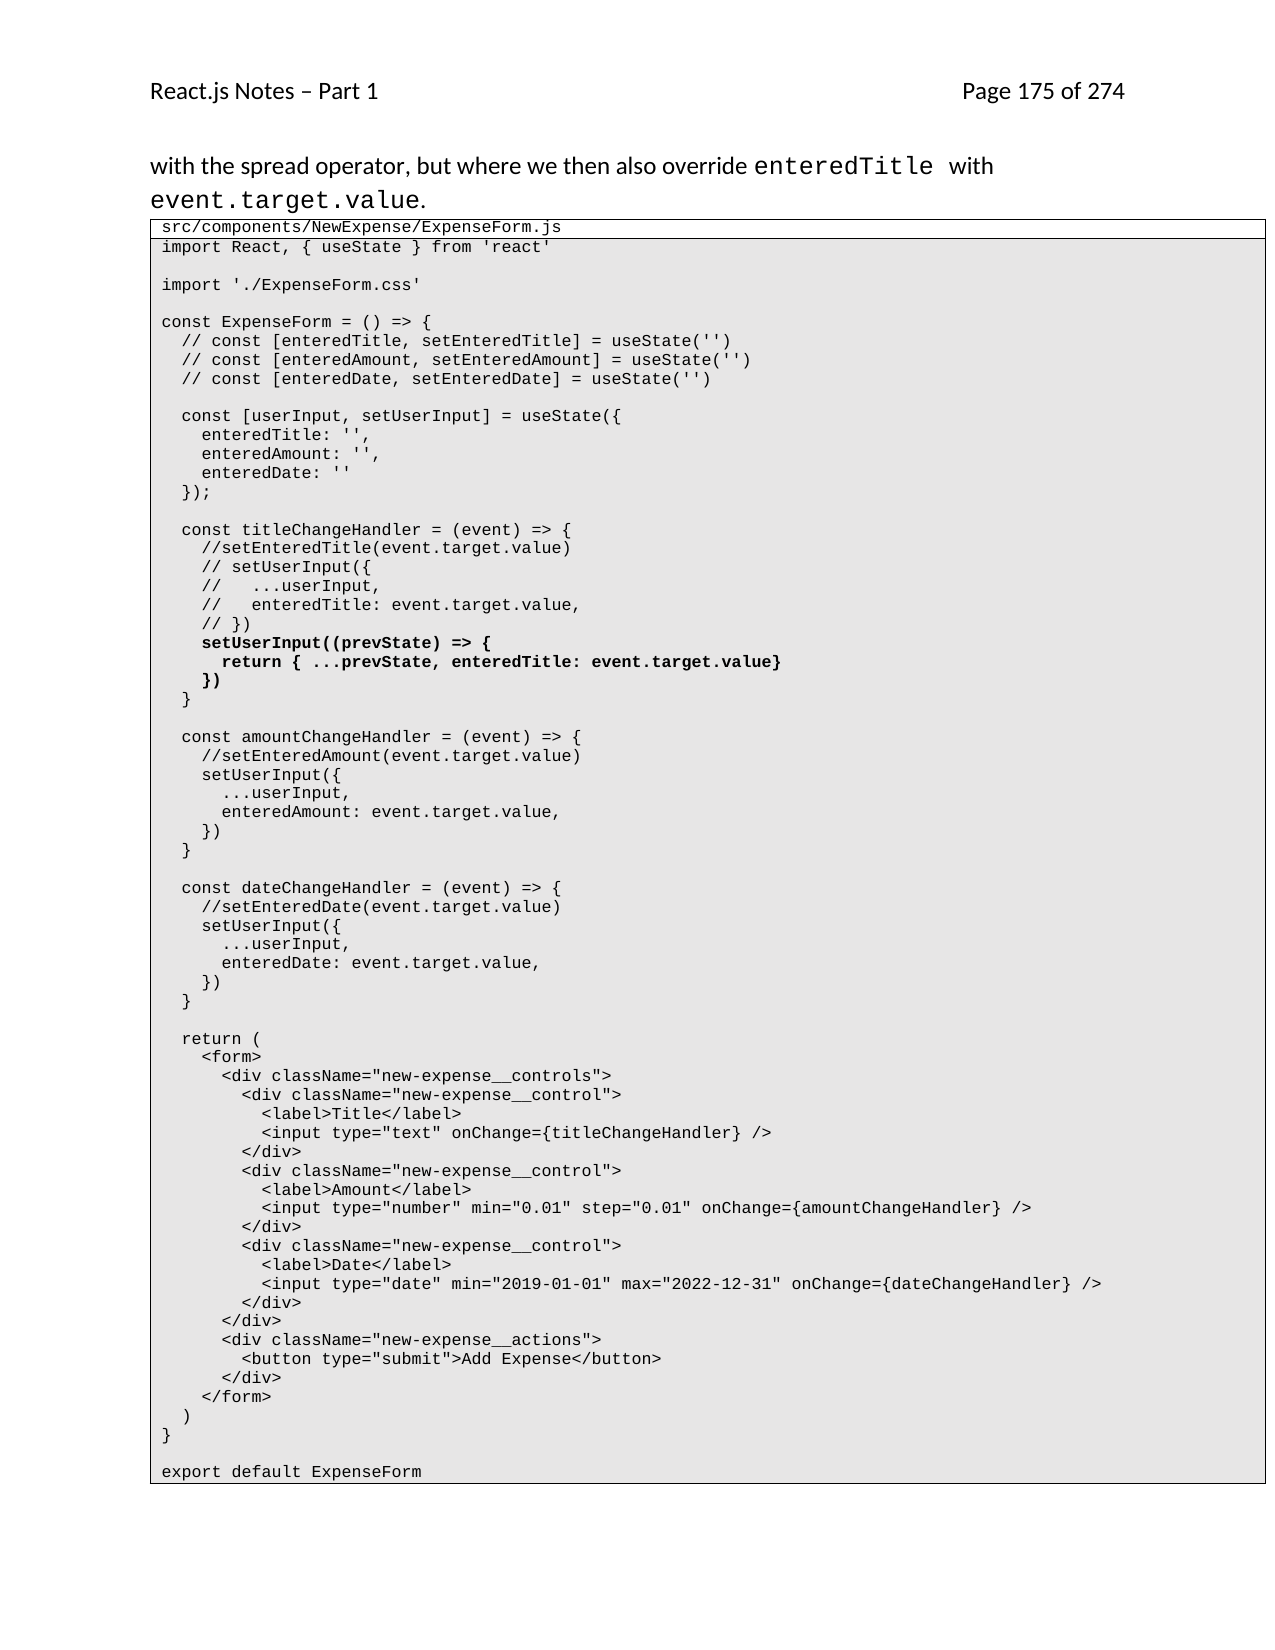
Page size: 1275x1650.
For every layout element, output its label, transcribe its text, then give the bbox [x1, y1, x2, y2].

table_header src/components/NewExpense/ExpenseForm.js [151, 220, 1265, 238]
table_cell import React, { useState } from 'react' import './ExpenseForm.css' const ExpenseForm = () => { // const [enteredTitle, setEnteredTitle] = useState('') // const [enteredAmount, setEnteredAmount] = useState('') // const [enteredDate, setEnteredDate] = useState('') const [userInput, setUserInput] = useState({ enteredTitle: '', enteredAmount: '', enteredDate: '' }); const titleChangeHandler = (event) => { //setEnteredTitle(event.target.value) // setUserInput({ // ...userInput, // enteredTitle: event.target.value, // }) setUserInput((prevState) => { return { ...prevState, enteredTitle: event.target.value} }) } const amountChangeHandler = (event) => { //setEnteredAmount(event.target.value) setUserInput({ ...userInput, enteredAmount: event.target.value, }) } const dateChangeHandler = (event) => { //setEnteredDate(event.target.value) setUserInput({ ...userInput, enteredDate: event.target.value, }) } return ( <form> <div className="new-expense__controls"> <div className="new-expense__control"> <label>Title</label> <input type="text" onChange={titleChangeHandler} /> </div> <div className="new-expense__control"> <label>Amount</label> <input type="number" min="0.01" step="0.01" onChange={amountChangeHandler} /> </div> <div className="new-expense__control"> <label>Date</label> <input type="date" min="2019-01-01" max="2022-12-31" onChange={dateChangeHandler} /> </div> </div> <div className="new-expense__actions"> <button type="submit">Add Expense</button> </div> </form> ) } export default ExpenseForm [151, 239, 1265, 1483]
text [150, 150, 1125, 216]
